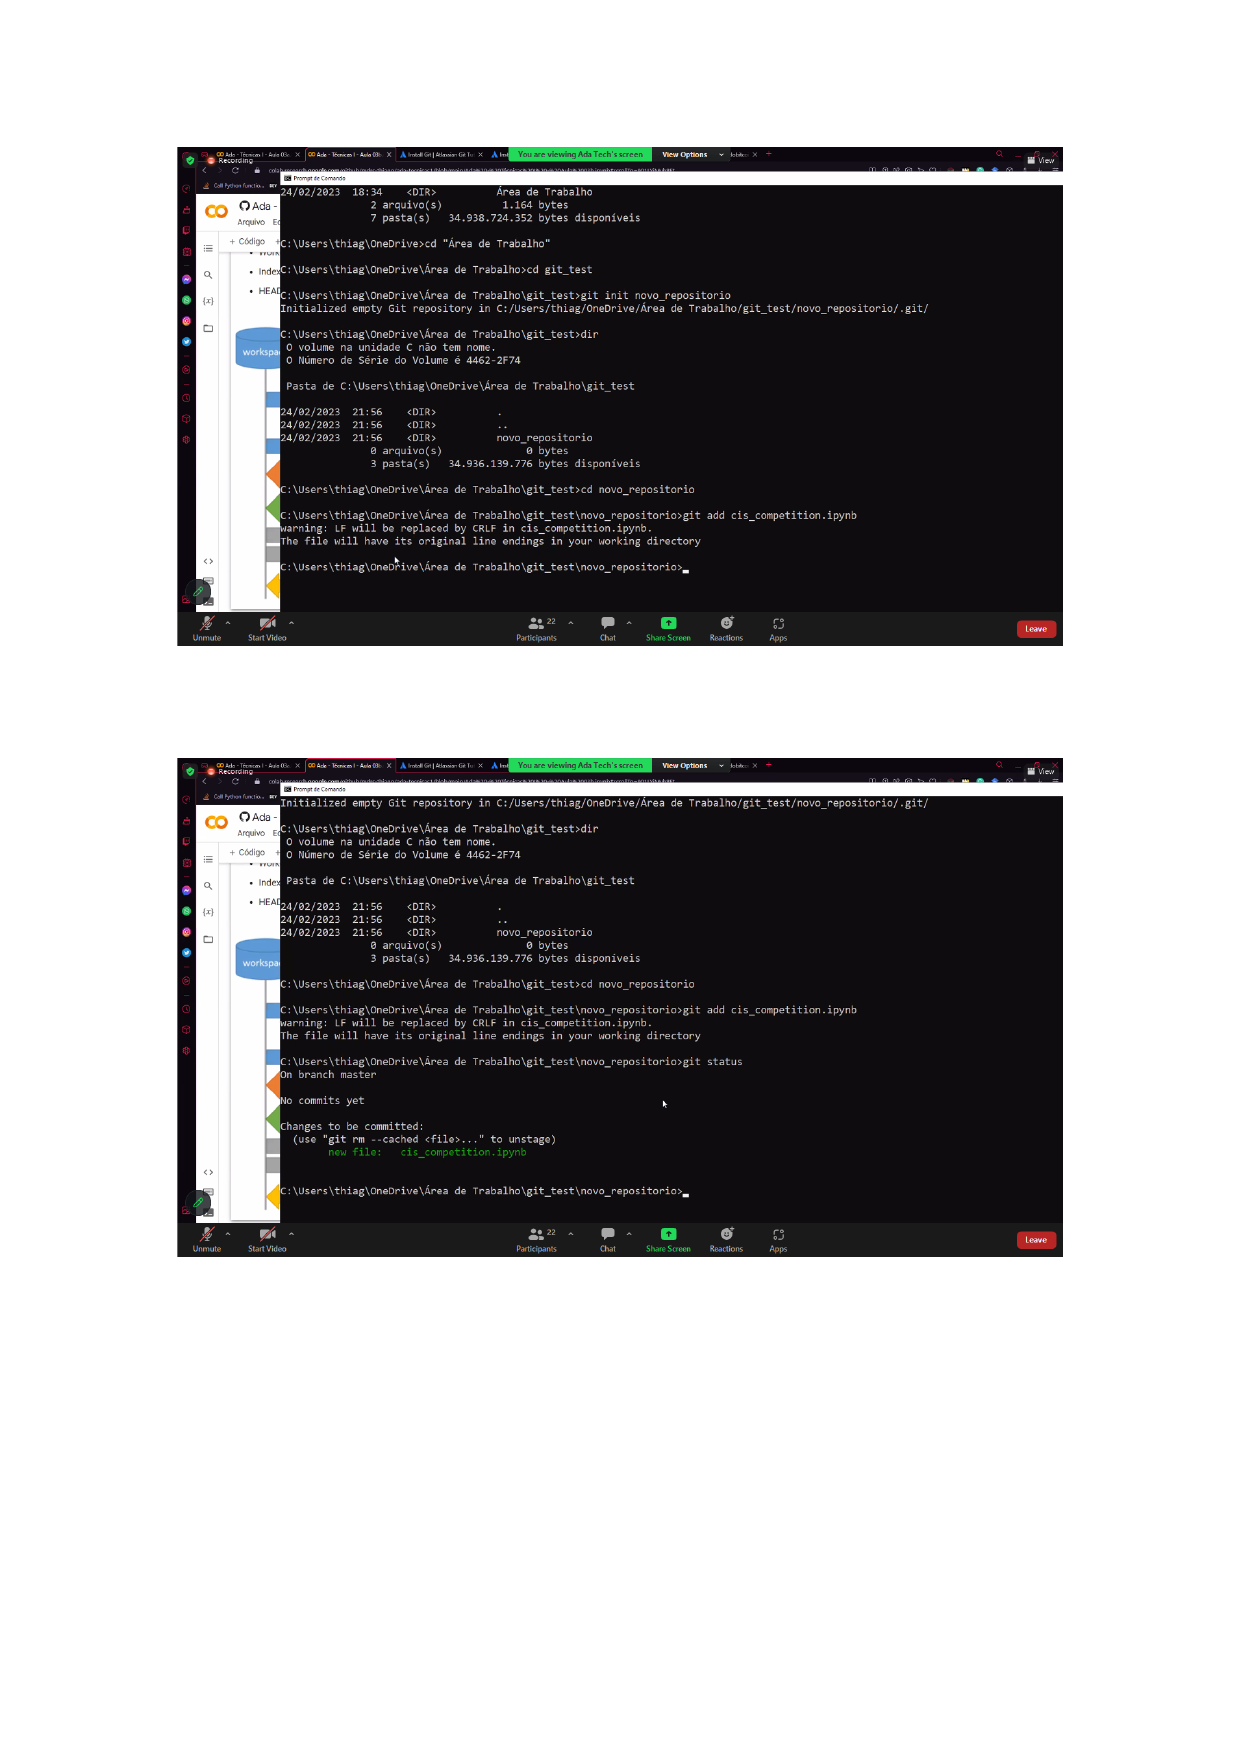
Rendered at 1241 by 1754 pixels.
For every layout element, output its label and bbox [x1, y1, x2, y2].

picture [177, 758, 1063, 1257]
picture [177, 147, 1063, 646]
